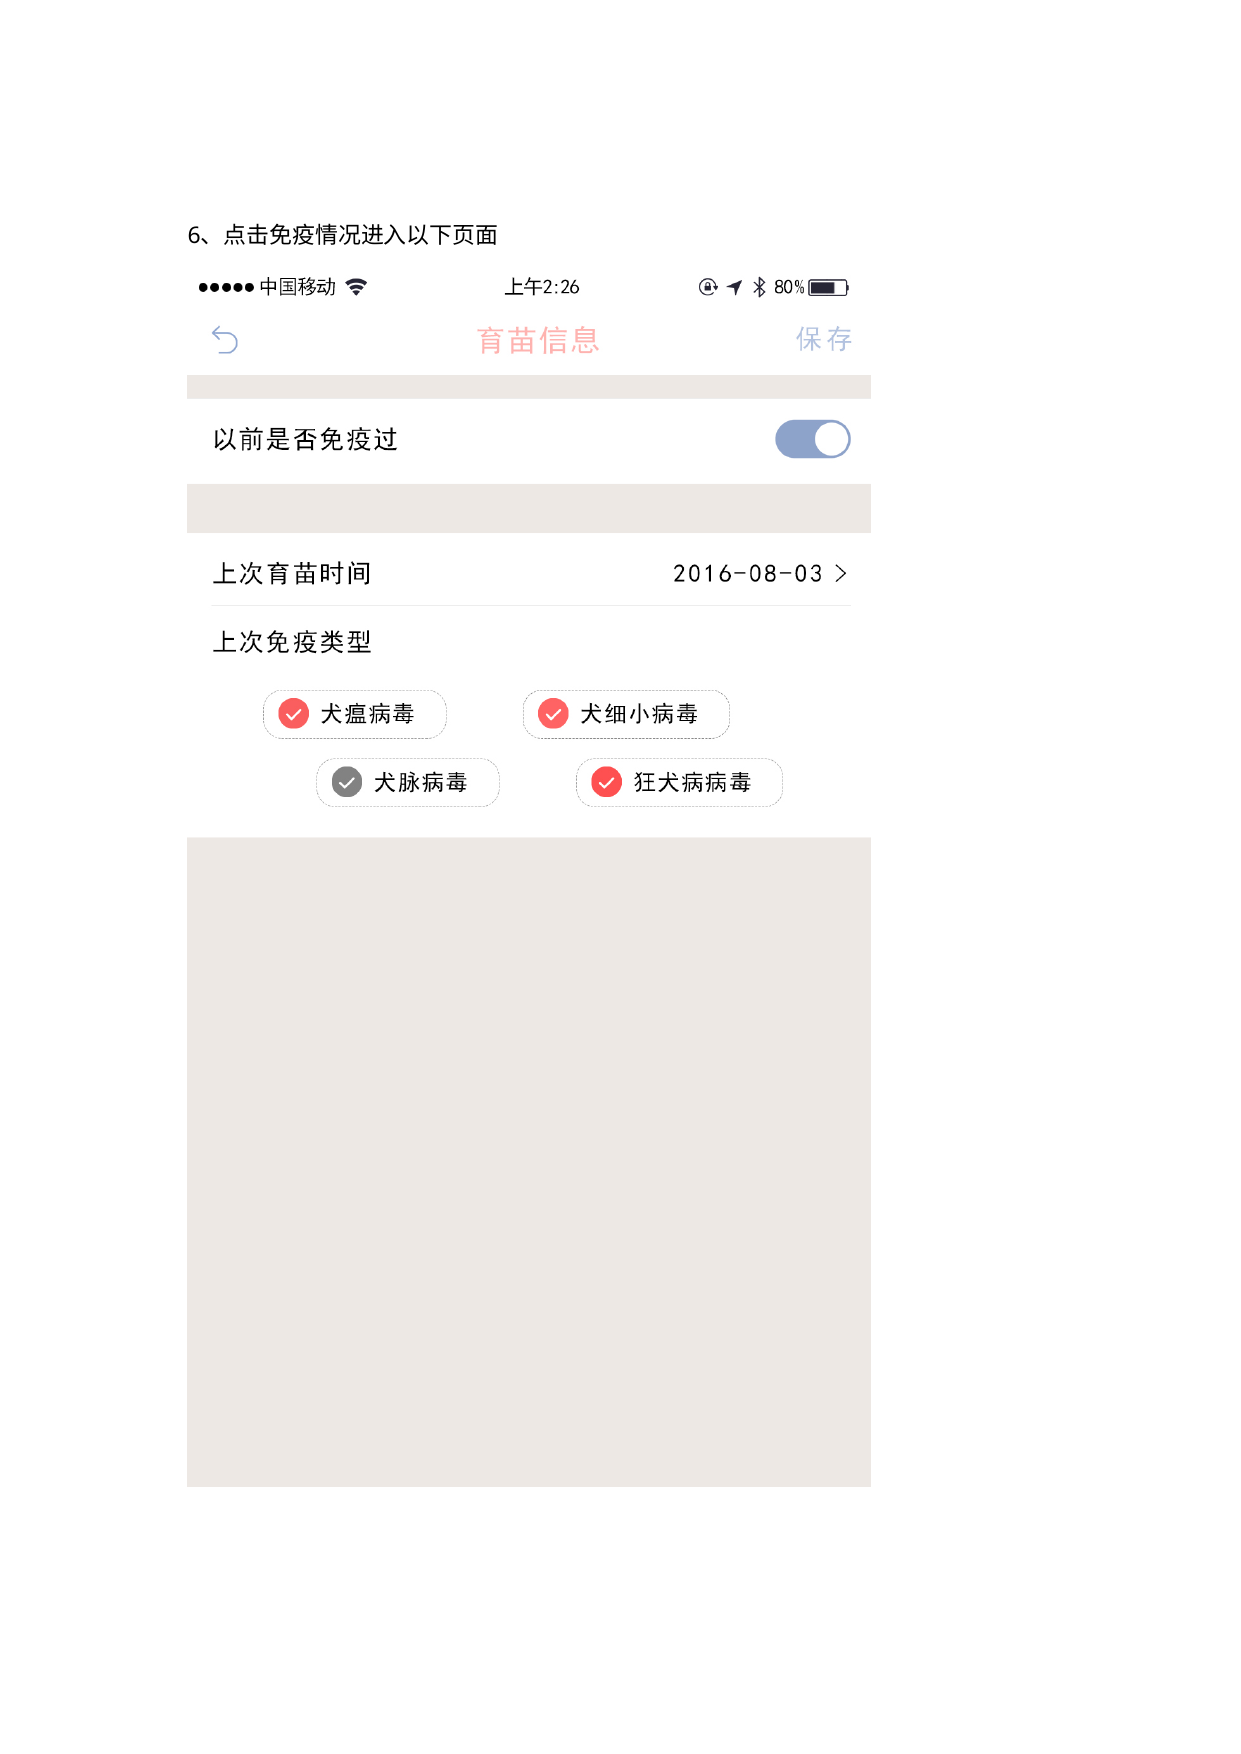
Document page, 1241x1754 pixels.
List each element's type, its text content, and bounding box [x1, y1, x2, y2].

picture [187, 270, 871, 1487]
text 6、点击免疫情况进入以下页面 [187, 217, 1053, 250]
